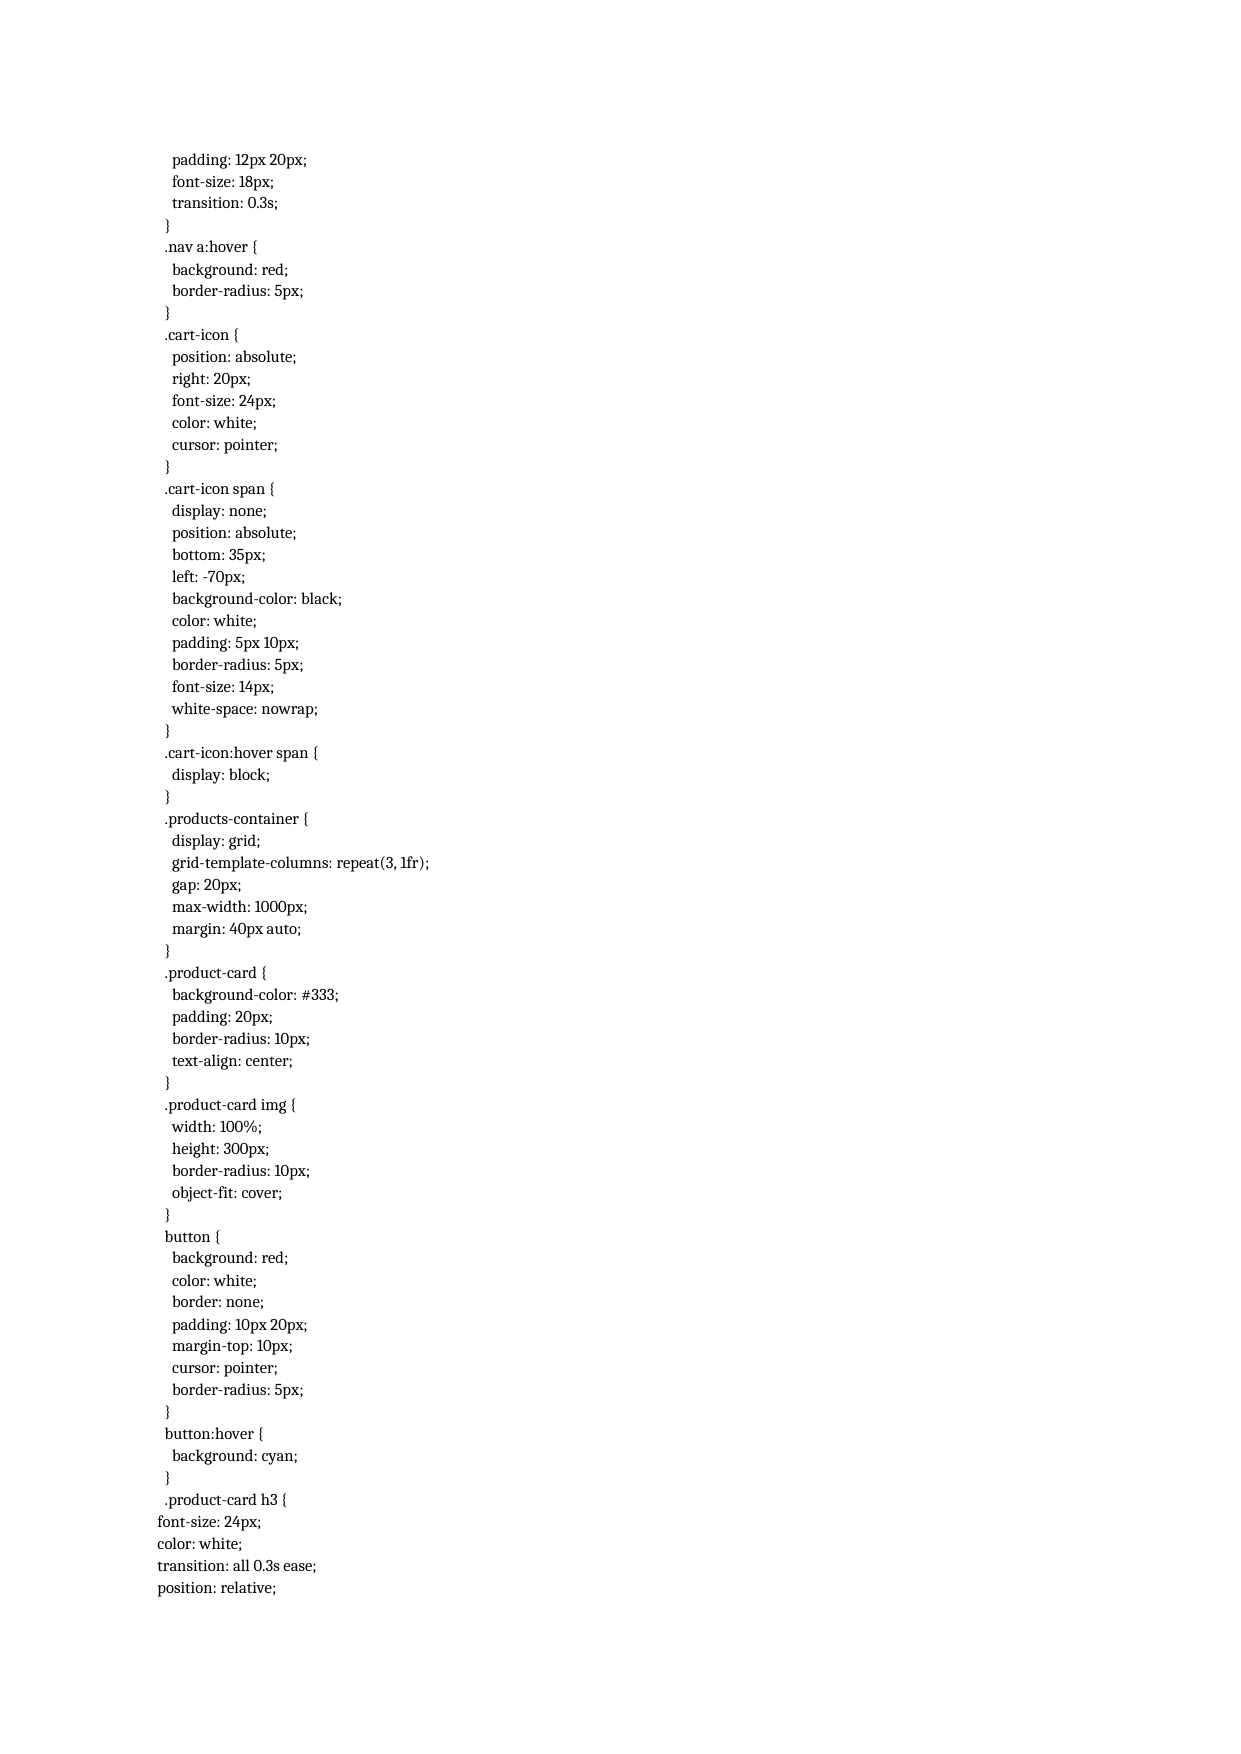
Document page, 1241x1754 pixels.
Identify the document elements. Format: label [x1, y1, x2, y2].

text [150, 150, 1090, 1598]
